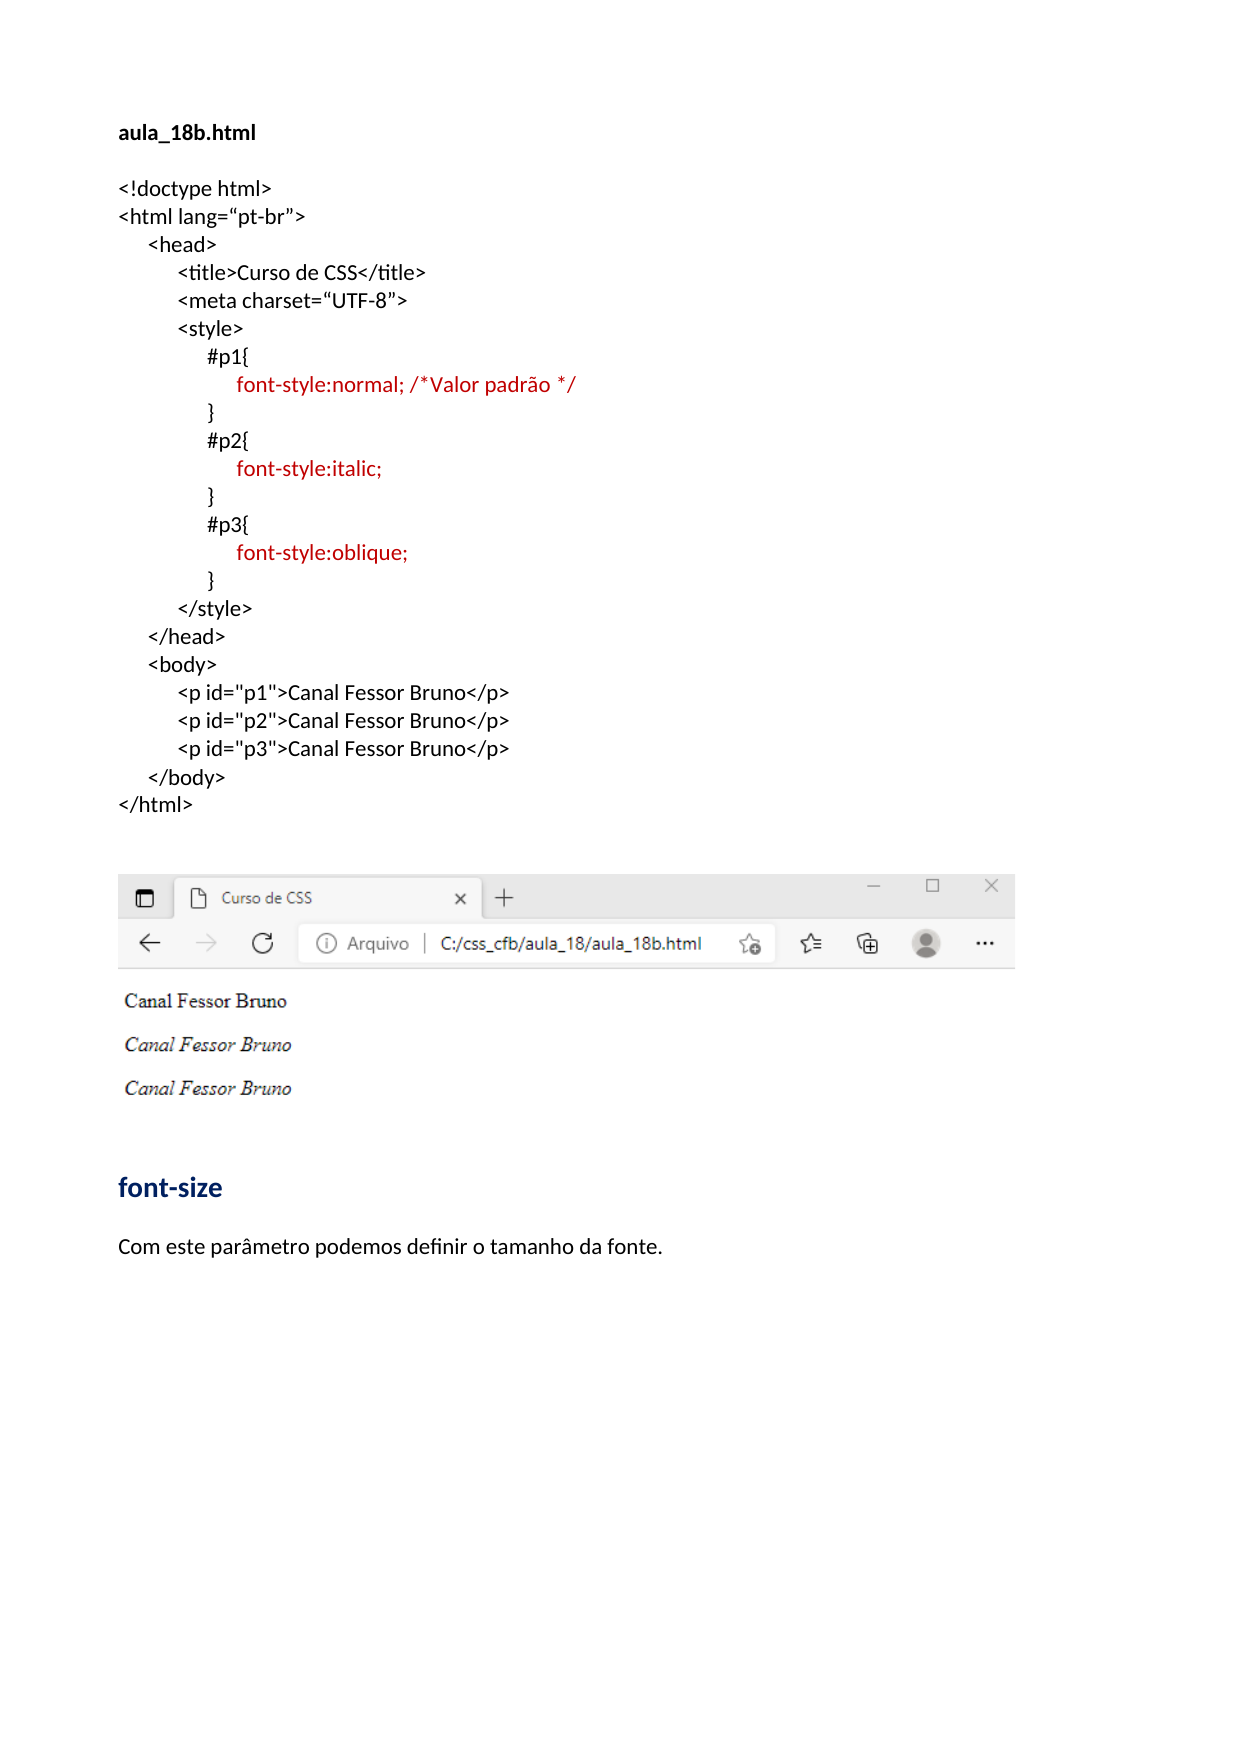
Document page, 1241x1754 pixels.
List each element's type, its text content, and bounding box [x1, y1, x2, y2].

text <p id="p1">Canal Fessor Bruno</p> [118, 678, 1122, 707]
text font-style:normal; /*Valor padrão */ [118, 370, 1122, 398]
text </body> [118, 763, 1122, 791]
text </style> [118, 594, 1122, 622]
text font-style:italic; [118, 454, 1122, 482]
text #p3{ [118, 510, 1122, 538]
text <p id="p2">Canal Fessor Bruno</p> [118, 707, 1122, 734]
text <title>Curso de CSS</title> [118, 258, 1122, 286]
picture [118, 874, 1016, 1113]
text #p1{ [118, 342, 1122, 370]
text <head> [118, 230, 1122, 258]
text } [118, 482, 1122, 510]
text <!doctype html> [118, 174, 1122, 202]
text } [118, 398, 1122, 426]
text aula_18b.html [118, 118, 1122, 146]
text Com este parâmetro podemos definir o tamanho da fonte. [118, 1232, 1122, 1260]
text <p id="p3">Canal Fessor Bruno</p> [118, 734, 1122, 763]
subtitle font-size [118, 1169, 1122, 1204]
text } [118, 566, 1122, 594]
text </html> [118, 791, 1122, 819]
text font-style:oblique; [118, 538, 1122, 566]
text <body> [118, 651, 1122, 678]
text </head> [118, 622, 1122, 651]
text #p2{ [118, 426, 1122, 454]
text <html lang=“pt-br”> [118, 202, 1122, 230]
text <meta charset=“UTF-8”> [118, 286, 1122, 314]
text <style> [118, 314, 1122, 342]
